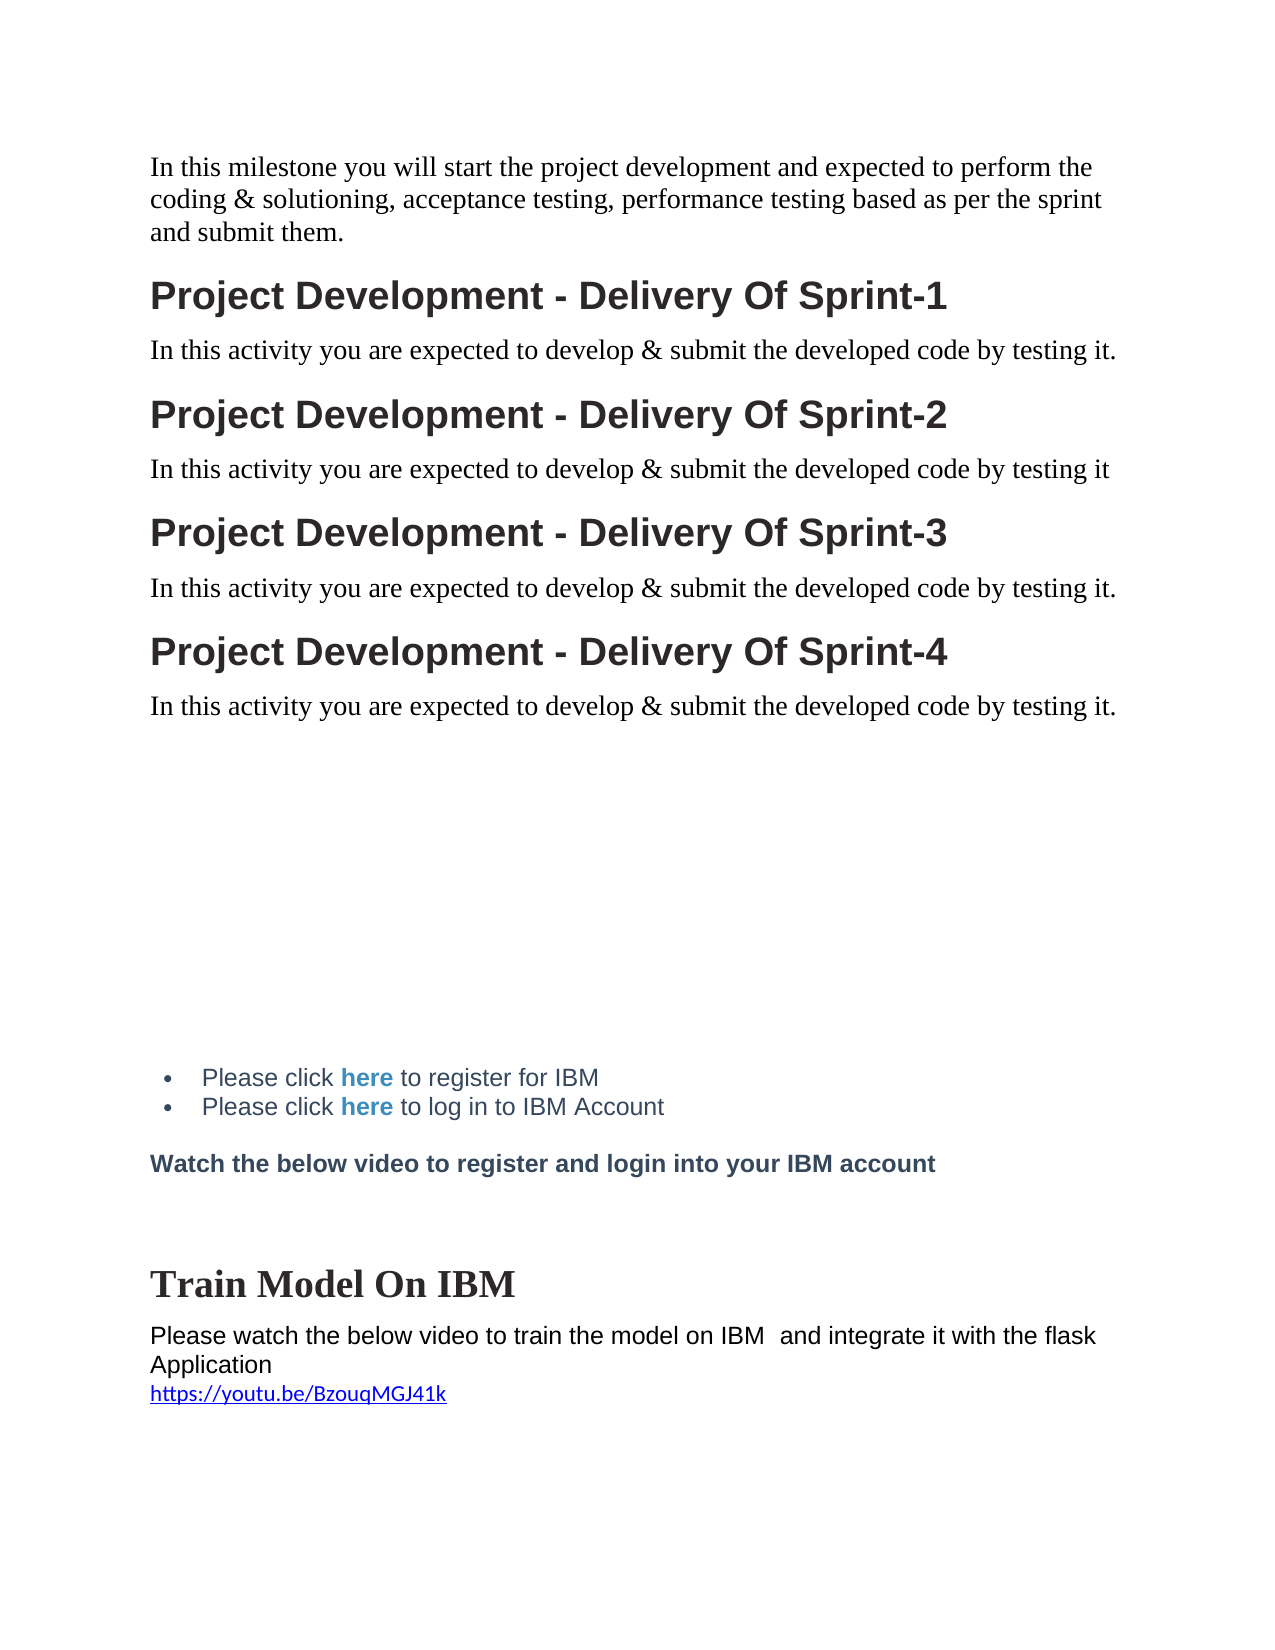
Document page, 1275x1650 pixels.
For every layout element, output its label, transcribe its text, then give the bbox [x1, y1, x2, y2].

text In this activity you are expected to develop & submit the developed code by testing it [150, 452, 1125, 484]
text Watch the below video to register and login into your IBM account [150, 1149, 1125, 1178]
text In this activity you are expected to develop & submit the developed code by testing it. [150, 333, 1125, 366]
text In this activity you are expected to develop & submit the developed code by testing it. [150, 571, 1125, 603]
text https://youtu.be/BzouqMGJ41k [150, 1379, 1125, 1407]
text Project Development - Delivery Of Sprint-4 [150, 628, 1125, 674]
list Please click here to register for IBM [164, 1063, 1125, 1092]
text Please watch the below video to train the model on IBM and integrate it with the flask Application [150, 1321, 1125, 1379]
text Train Model On IBM [150, 1260, 1125, 1306]
list Please click here to log in to IBM Account [164, 1092, 1125, 1120]
text Project Development - Delivery Of Sprint-1 [150, 272, 1125, 318]
text In this activity you are expected to develop & submit the developed code by testing it. [150, 689, 1125, 722]
text In this milestone you will start the project development and expected to perform the coding & solutioning, acceptance testing, performance testing based as per the sprint and submit them. [150, 150, 1125, 247]
text Project Development - Delivery Of Sprint-2 [150, 391, 1125, 436]
text Project Development - Delivery Of Sprint-3 [150, 509, 1125, 555]
